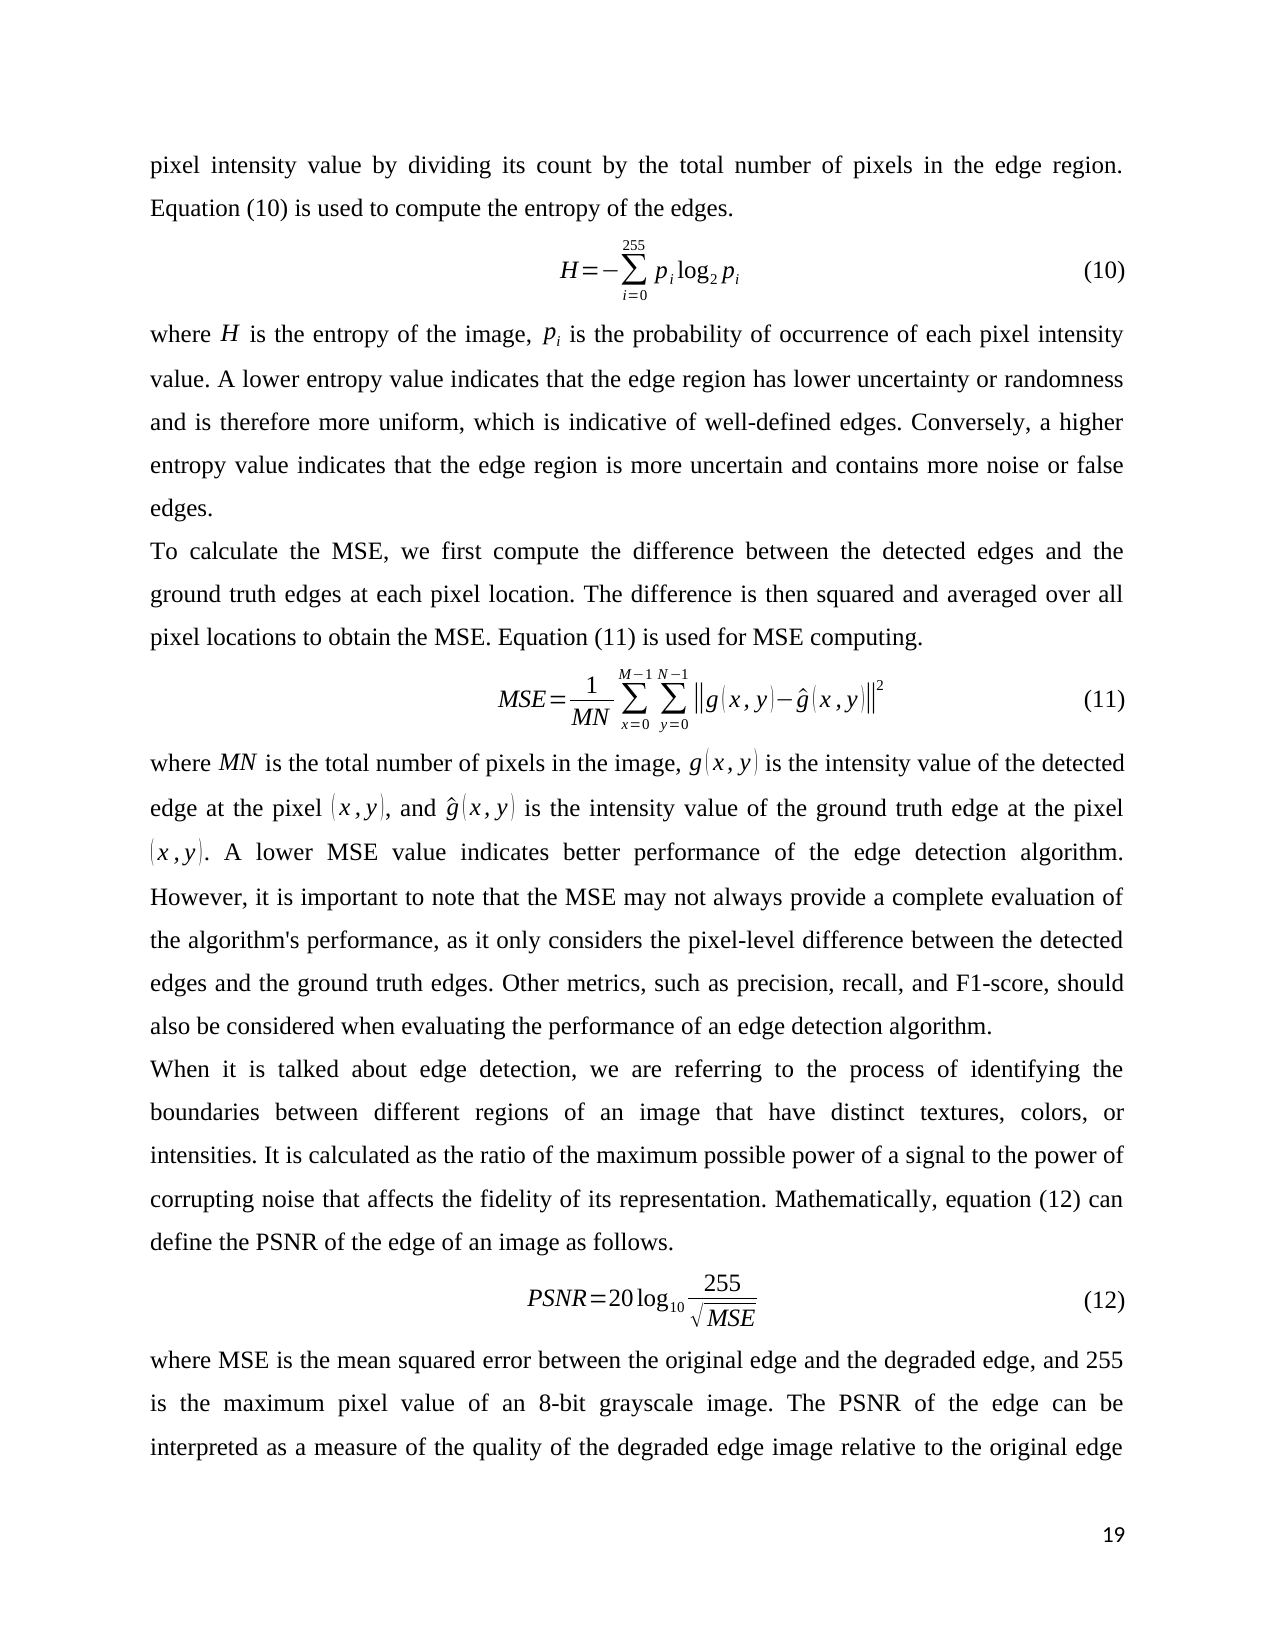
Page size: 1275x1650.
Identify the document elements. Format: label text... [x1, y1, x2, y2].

text (12) [150, 1270, 1125, 1331]
text (10) [150, 236, 1125, 303]
text (11) [150, 666, 1125, 733]
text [150, 1345, 1125, 1460]
text When it is talked about edge detection, we are referring to the process of identifying the boundaries between different regions of an image that have distinct textures, colors, or intensities. It is calculated as the ratio of the maximum possible power of a signal to the power of corrupting noise that affects the fidelity of its representation. Mathematically, equation (12) can define the PSNR of the edge of an image as follows. [150, 1054, 1125, 1256]
text where is the total number of pixels in the image, is the intensity value of the detected edge at the pixel , and is the intensity value of the ground truth edge at the pixel . A lower MSE value indicates better performance of the edge detection algorithm. However, it is important to note that the MSE may not always provide a complete evaluation of the algorithm's performance, as it only considers the pixel-level difference between the detected edges and the ground truth edges. Other metrics, such as precision, recall, and F1-score, should also be considered when evaluating the performance of an edge detection algorithm. [150, 747, 1125, 1040]
text where is the entropy of the image, is the probability of occurrence of each pixel intensity value. A lower entropy value indicates that the edge region has lower uncertainty or randomness and is therefore more uniform, which is indicative of well-defined edges. Conversely, a higher entropy value indicates that the edge region is more uncertain and contains more noise or false edges. [150, 318, 1125, 522]
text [150, 150, 1125, 222]
text To calculate the MSE, we first compute the difference between the detected edges and the ground truth edges at each pixel location. The difference is then squared and averaged over all pixel locations to obtain the MSE. Equation (11) is used for MSE computing. [150, 536, 1125, 651]
